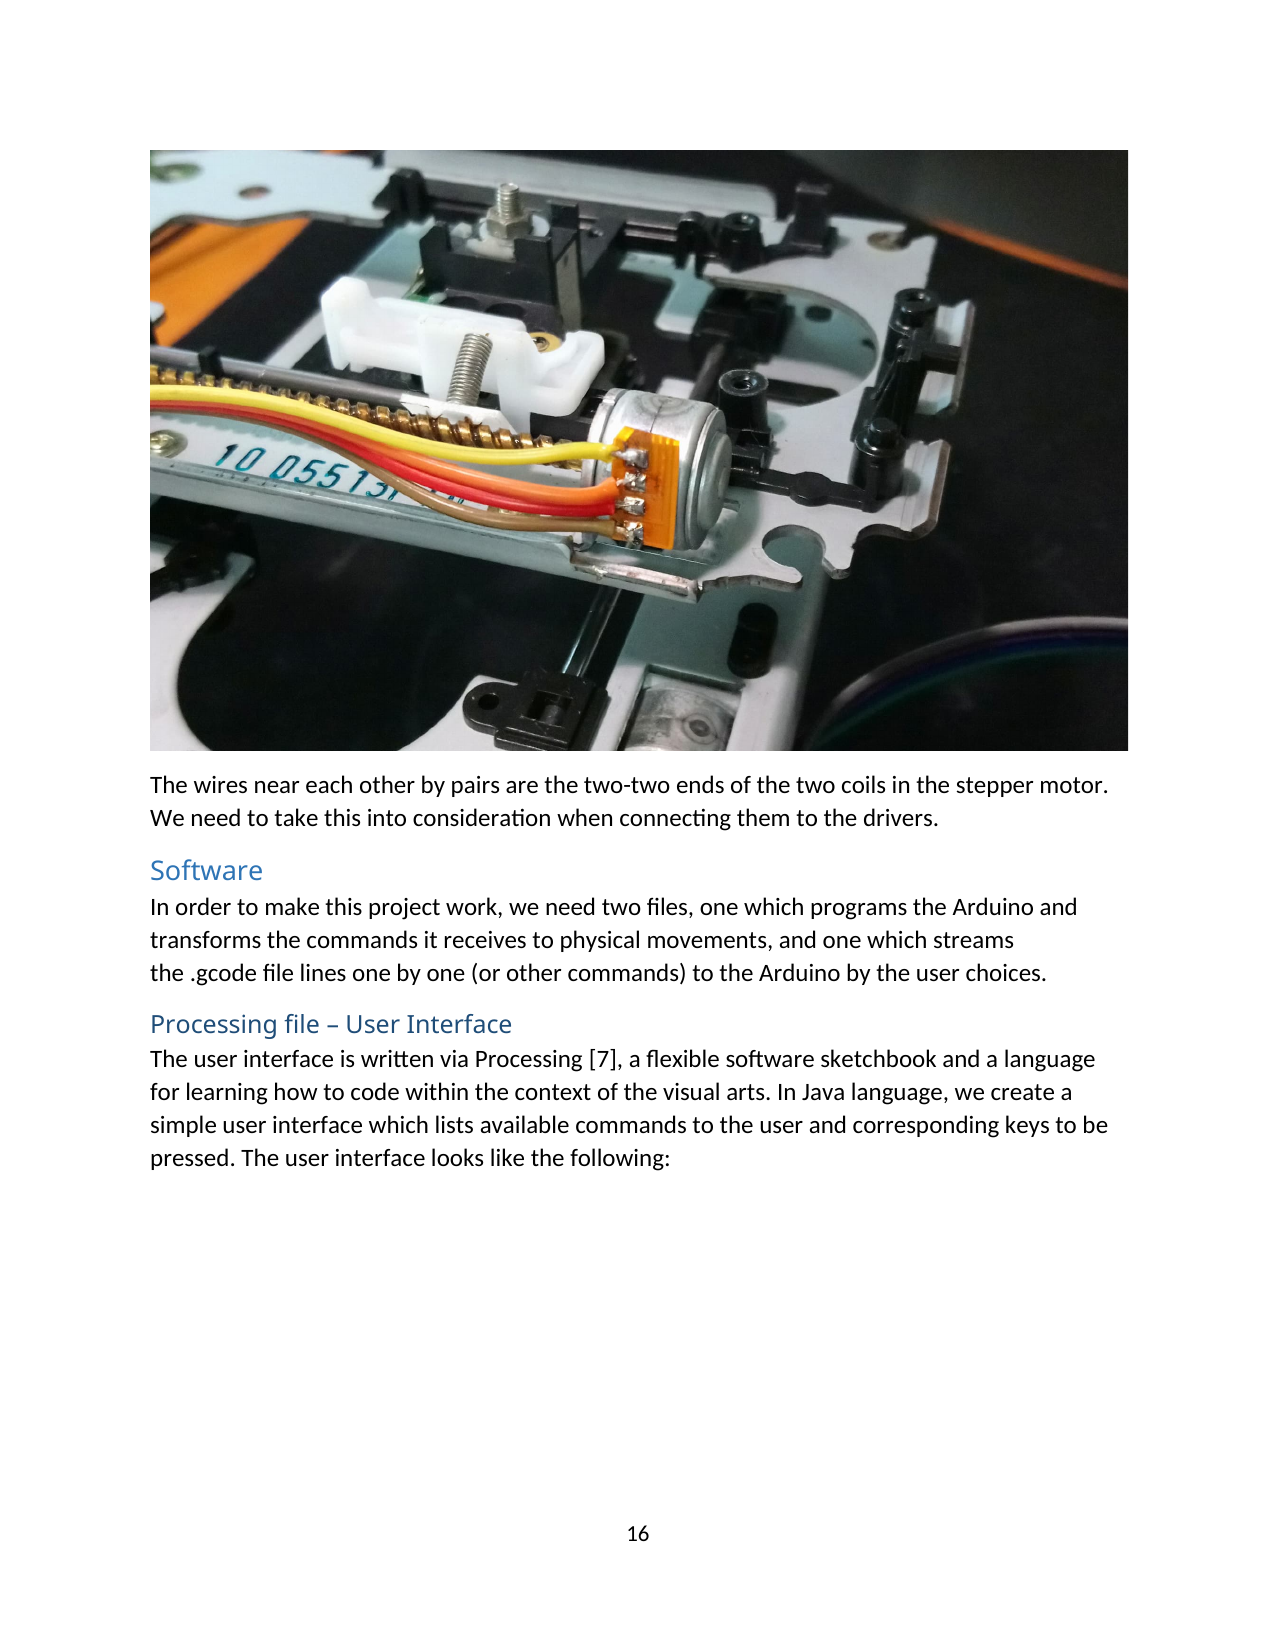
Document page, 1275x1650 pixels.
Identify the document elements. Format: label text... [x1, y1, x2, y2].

subtitle Processing file – User Interface [150, 1007, 1125, 1041]
text The user interface is written via Processing, a flexible software sketchbook and a language for learning how to code within the context of the visual arts. In Java language, we create a simple user interface which lists available commands to the user and corresponding keys to be pressed. The user interface looks like the following: [150, 1044, 1125, 1173]
text In order to make this project work, we need two files, one which programs the Arduino and transforms the commands it receives to physical movements, and one which streams the .gcode file lines one by one (or other commands) to the Arduino by the user choices. [150, 891, 1125, 988]
subtitle Software [150, 852, 1125, 888]
picture [150, 150, 1129, 751]
text The wires near each other by pairs are the two-two ends of the two coils in the stepper motor. We need to take this into consideration when connecting them to the drivers. [150, 769, 1125, 833]
